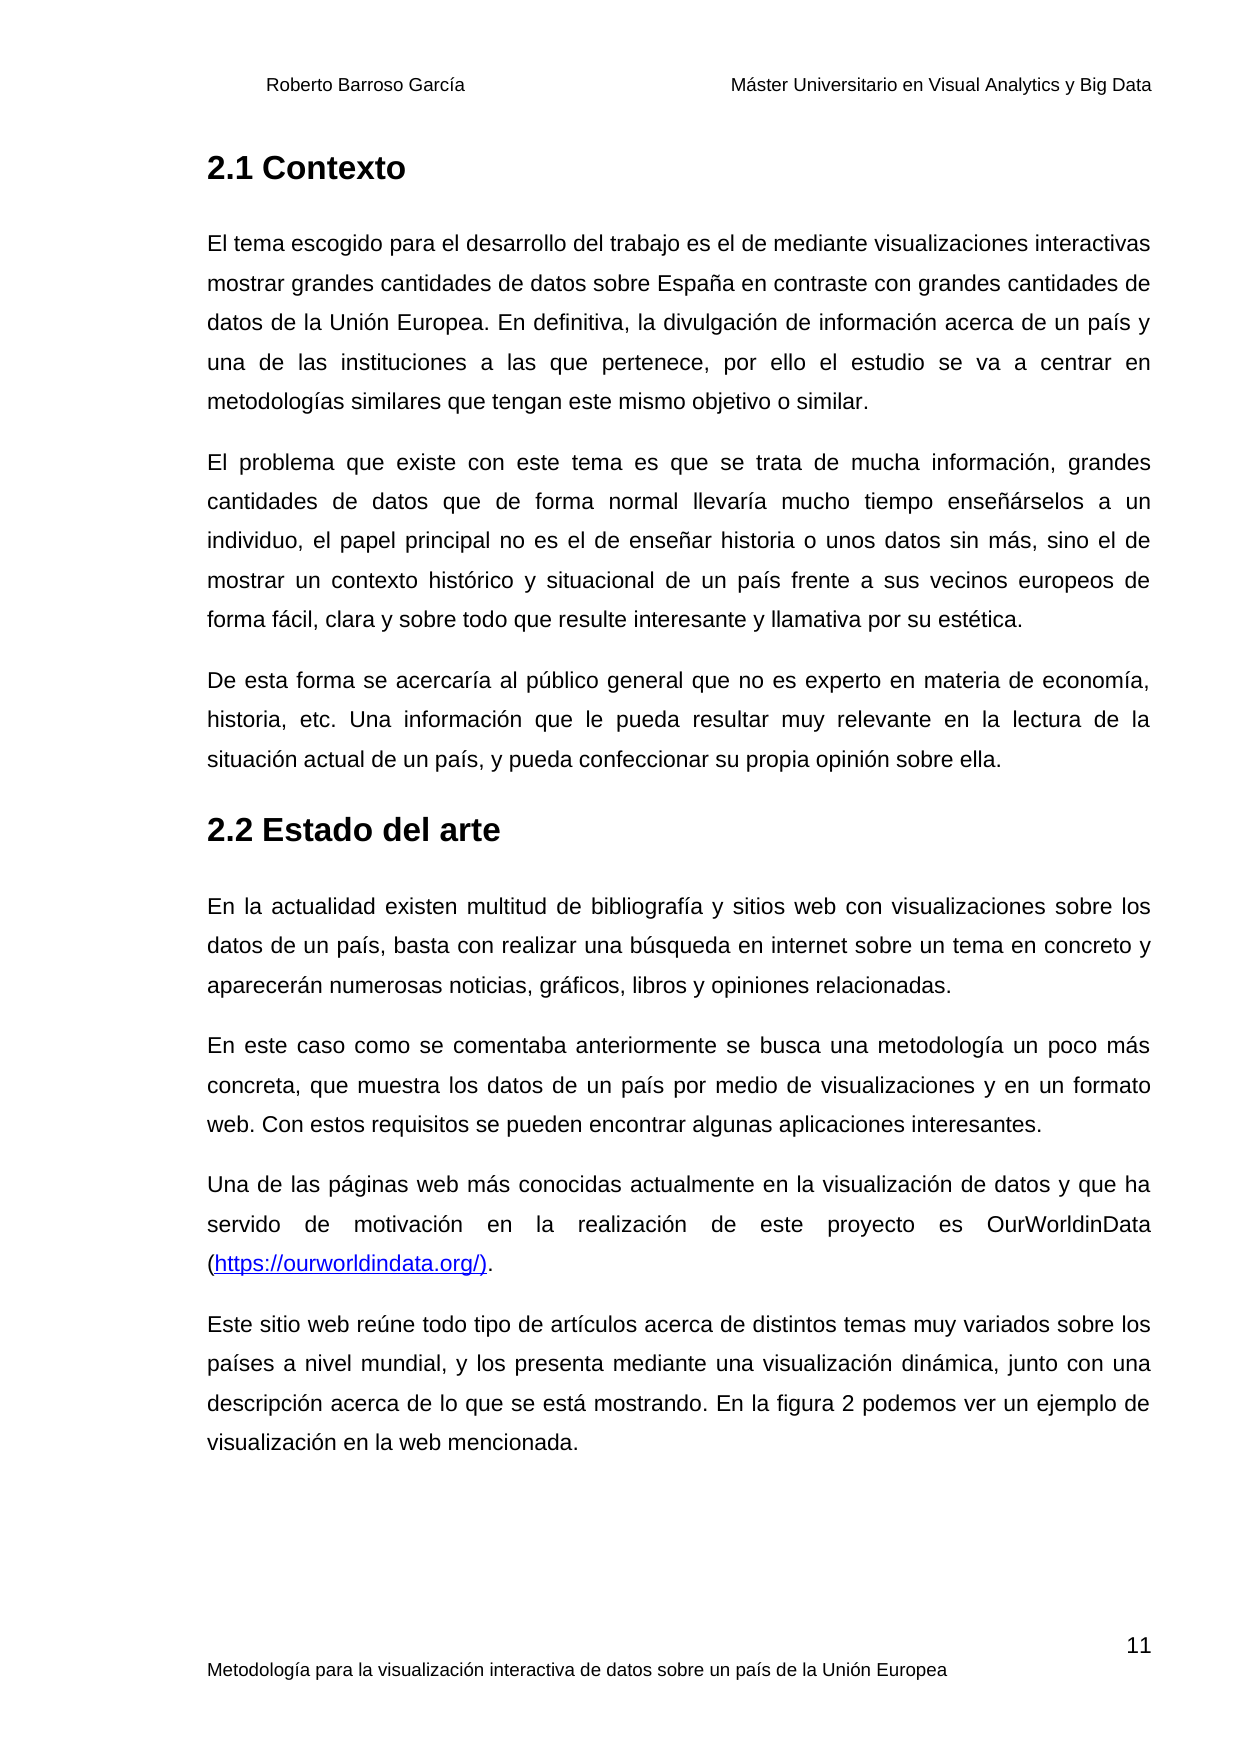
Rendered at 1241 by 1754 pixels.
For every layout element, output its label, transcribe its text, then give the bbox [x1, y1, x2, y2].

text El tema escogido para el desarrollo del trabajo es el de mediante visualizaciones interactivas mostrar grandes cantidades de datos sobre España en contraste con grandes cantidades de datos de la Unión Europea. En definitiva, la divulgación de información acerca de un país y una de las instituciones a las que pertenece, por ello el estudio se va a centrar en metodologías similares que tengan este mismo objetivo o similar. [207, 230, 1152, 414]
text En este caso como se comentaba anteriormente se busca una metodología un poco más concreta, que muestra los datos de un país por medio de visualizaciones y en un formato web. Con estos requisitos se pueden encontrar algunas aplicaciones interesantes. [207, 1032, 1152, 1137]
text El problema que existe con este tema es que se trata de mucha información, grandes cantidades de datos que de forma normal llevaría mucho tiempo enseñárselos a un individuo, el papel principal no es el de enseñar historia o unos datos sin más, sino el de mostrar un contexto histórico y situacional de un país frente a sus vecinos europeos de forma fácil, clara y sobre todo que resulte interesante y llamativa por su estética. [207, 448, 1152, 633]
text De esta forma se acercaría al público general que no es experto en materia de economía, historia, etc. Una información que le pueda resultar muy relevante en la lectura de la situación actual de un país, y pueda confeccionar su propia opinión sobre ella. [207, 667, 1152, 772]
text En la actualidad existen multitud de bibliografía y sitios web con visualizaciones sobre los datos de un país, basta con realizar una búsqueda en internet sobre un tema en concreto y aparecerán numerosas noticias, gráficos, libros y opiniones relacionadas. [207, 893, 1152, 998]
text Este sitio web reúne todo tipo de artículos acerca de distintos temas muy variados sobre los países a nivel mundial, y los presenta mediante una visualización dinámica, junto con una descripción acerca de lo que se está mostrando. En la figura 2 podemos ver un ejemplo de visualización en la web mencionada. [207, 1311, 1152, 1455]
subtitle Contexto [207, 148, 1152, 186]
subtitle Estado del arte [207, 810, 1152, 849]
text Una de las páginas web más conocidas actualmente en la visualización de datos y que ha servido de motivación en la realización de este proyecto es OurWorldinData (https://ourworldindata.org/). [207, 1171, 1152, 1277]
